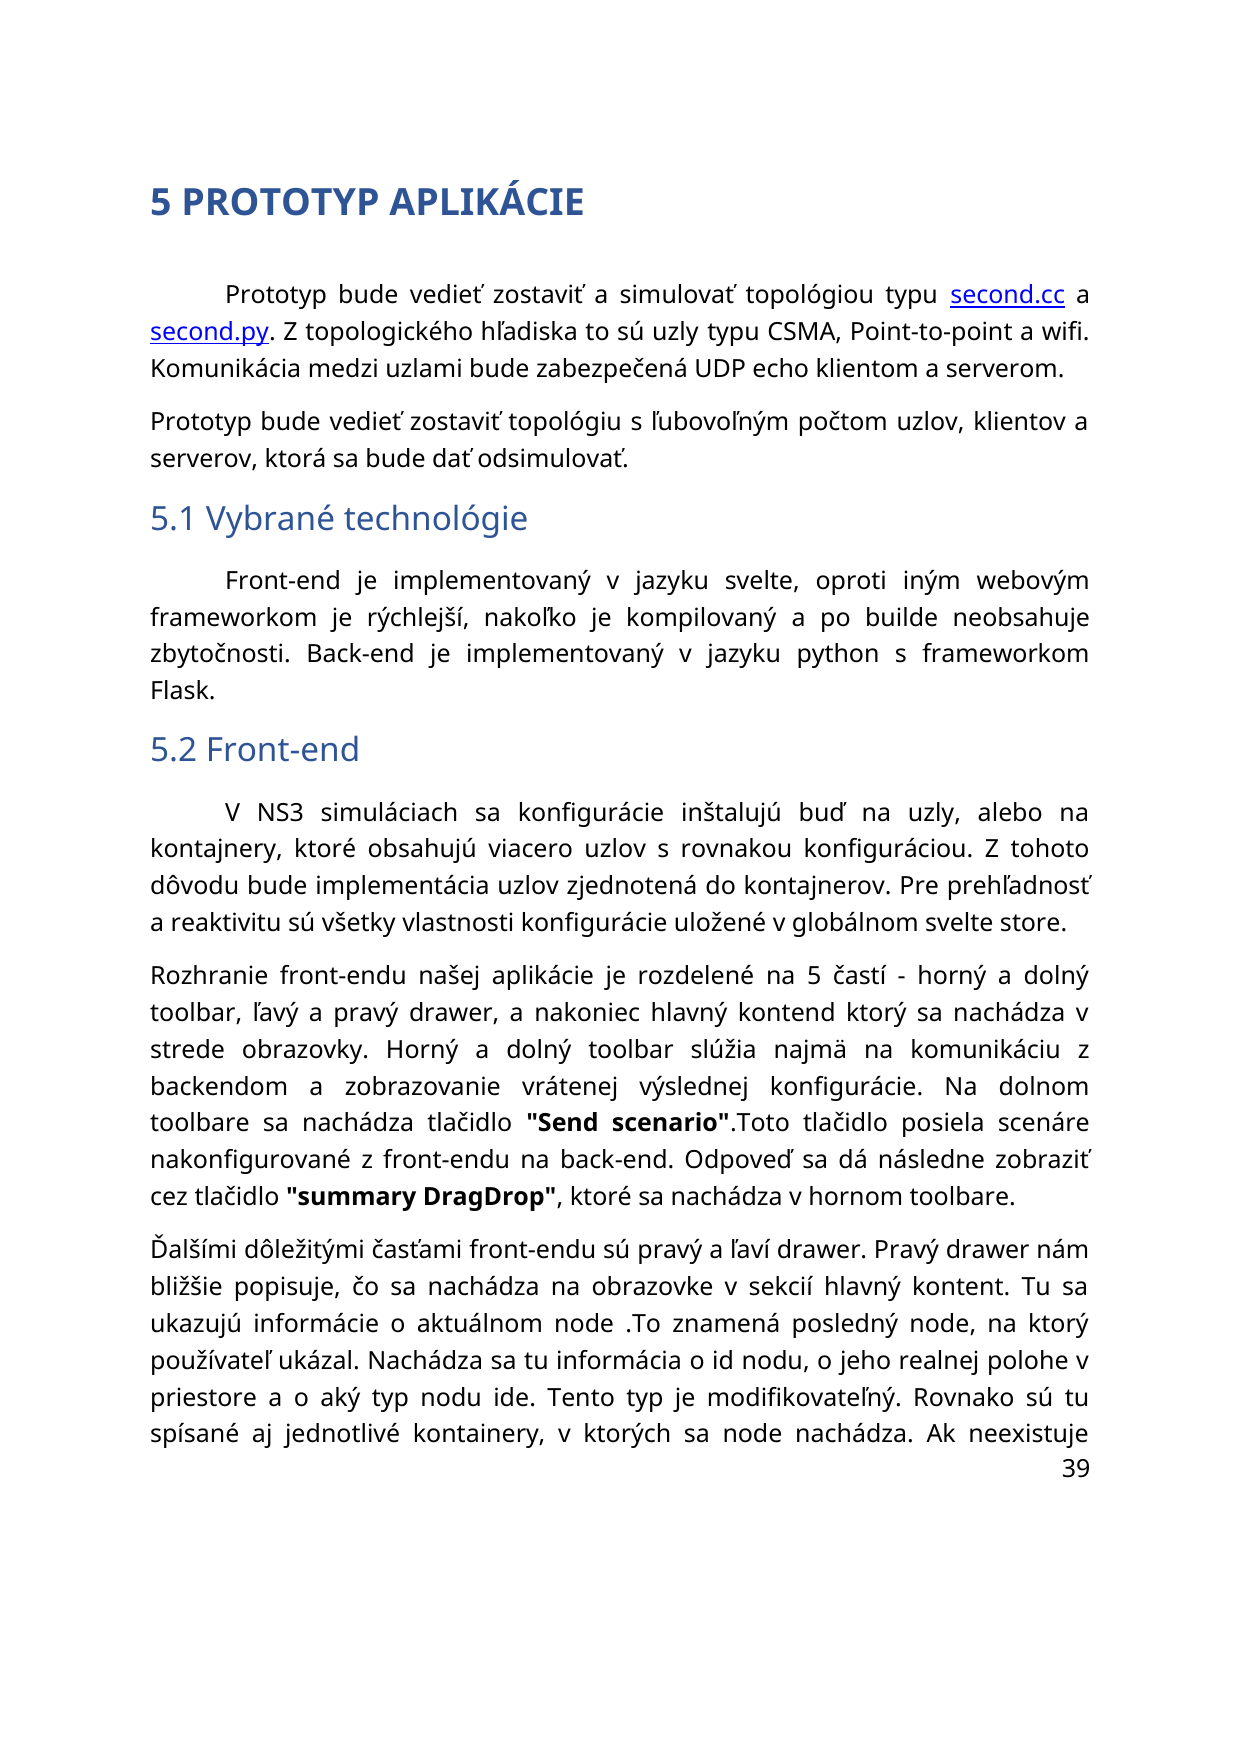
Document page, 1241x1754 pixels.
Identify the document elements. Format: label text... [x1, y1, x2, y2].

text Rozhranie front-endu našej aplikácie je rozdelené na 5 častí - horný a dolný toolbar, ľavý a pravý drawer, a nakoniec hlavný kontend ktorý sa nachádza v strede obrazovky. Horný a dolný toolbar slúžia najmä na komunikáciu z backendom a zobrazovanie vrátenej výslednej konfigurácie. Na dolnom toolbare sa nachádza tlačidlo "Send scenario".Toto tlačidlo posiela scenáre nakonfigurované z front-endu na back-end. Odpoveď sa dá následne zobraziť cez tlačidlo "summary DragDrop", ktoré sa nachádza v hornom toolbare. [150, 958, 1090, 1213]
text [150, 1232, 1090, 1450]
text Prototyp bude vedieť zostaviť topológiu s ľubovoľným počtom uzlov, klientov a serverov, ktorá sa bude dať odsimulovať. [150, 404, 1090, 475]
text Front-end je implementovaný v jazyku svelte, oproti iným webovým frameworkom je rýchlejší, nakoľko je kompilovaný a po builde neobsahuje zbytočnosti. Back-end je implementovaný v jazyku python s frameworkom Flask. [150, 562, 1090, 707]
subtitle 5.2 Front-end [150, 726, 1090, 772]
subtitle 5 Prototyp aplikácie [150, 175, 1090, 226]
text V NS3 simuláciach sa konfigurácie inštalujú buď na uzly, alebo na kontajnery, ktoré obsahujú viacero uzlov s rovnakou konfiguráciou. Z tohoto dôvodu bude implementácia uzlov zjednotená do kontajnerov. Pre prehľadnosť a reaktivitu sú všetky vlastnosti konfigurácie uložené v globálnom svelte store. [150, 794, 1090, 939]
text Prototyp bude vedieť zostaviť a simulovať topológiou typu second.cc a second.py. Z topologického hľadiska to sú uzly typu CSMA, Point-to-point a wifi. Komunikácia medzi uzlami bude zabezpečená UDP echo klientom a serverom. [150, 277, 1090, 385]
subtitle 5.1 Vybrané technológie [150, 494, 1090, 540]
